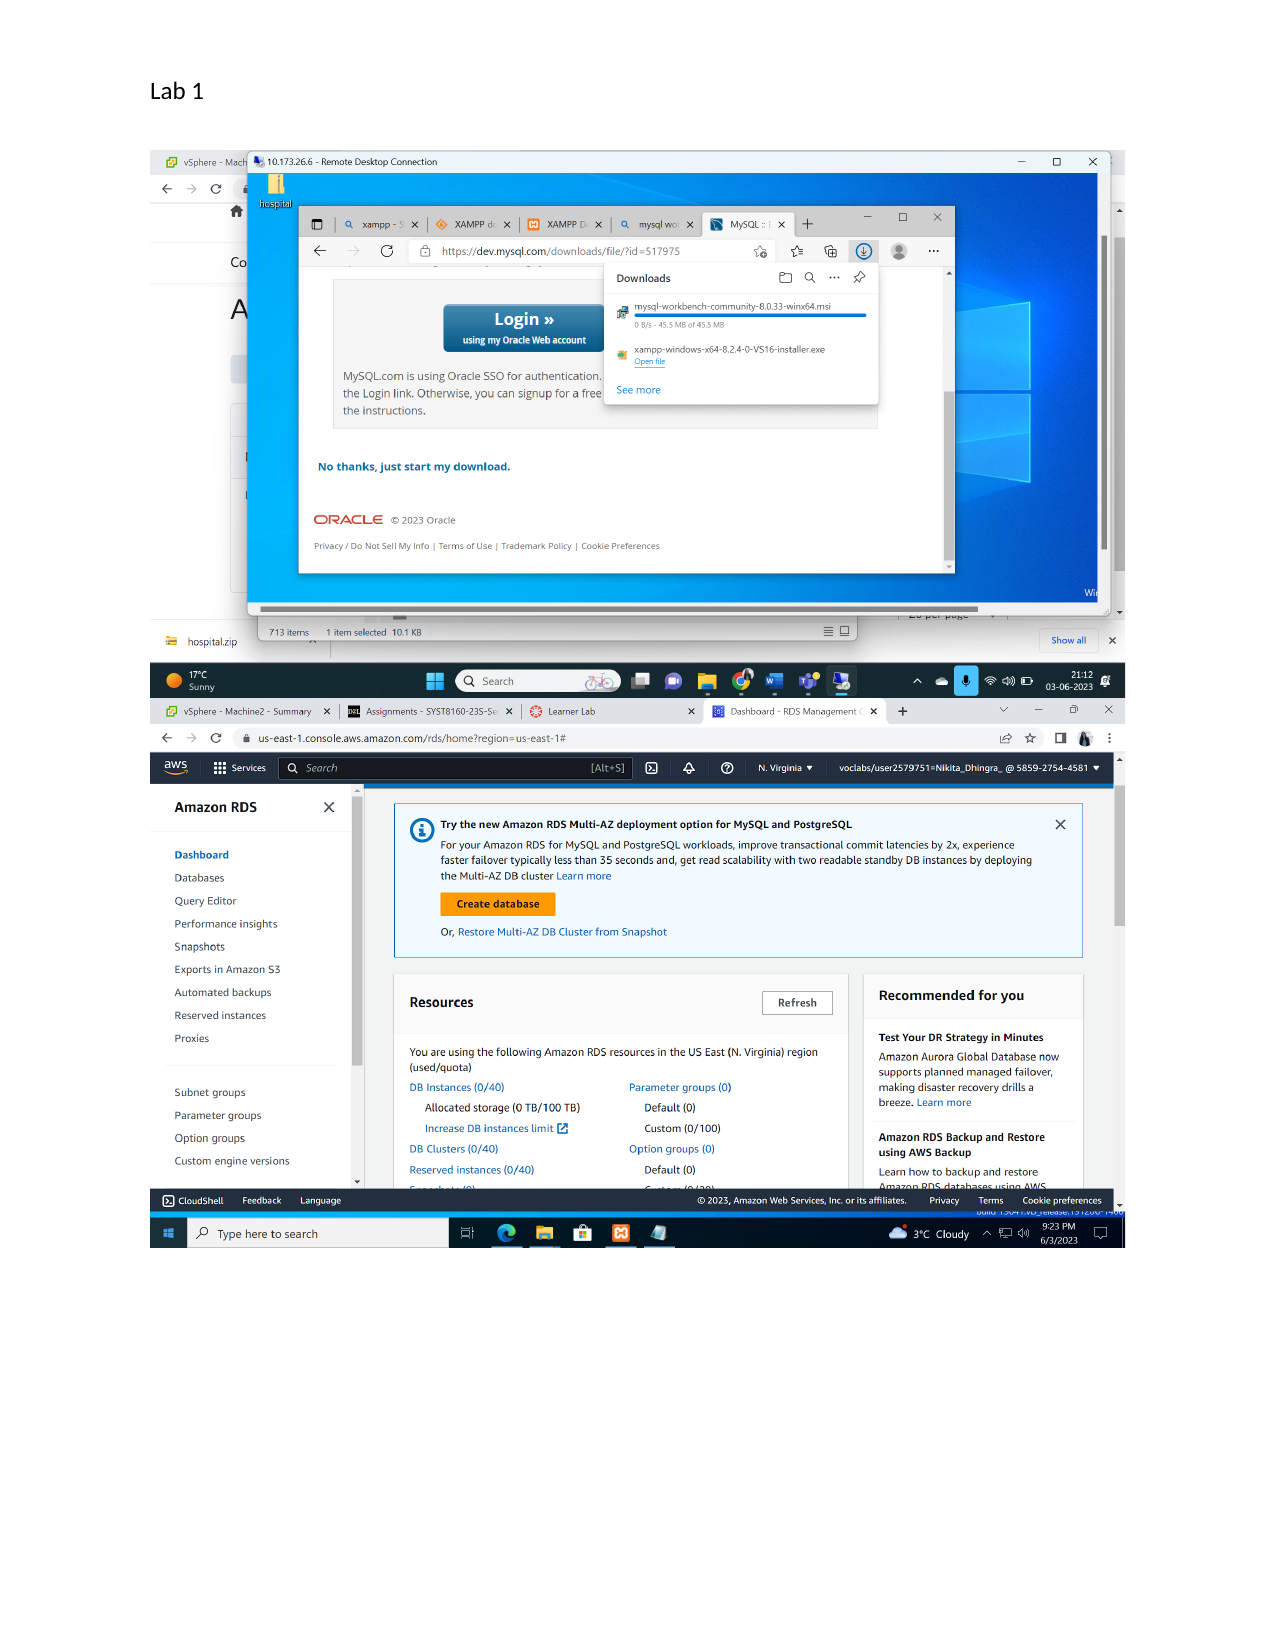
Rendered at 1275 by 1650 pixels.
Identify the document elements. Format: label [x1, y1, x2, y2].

picture [150, 150, 1125, 1248]
